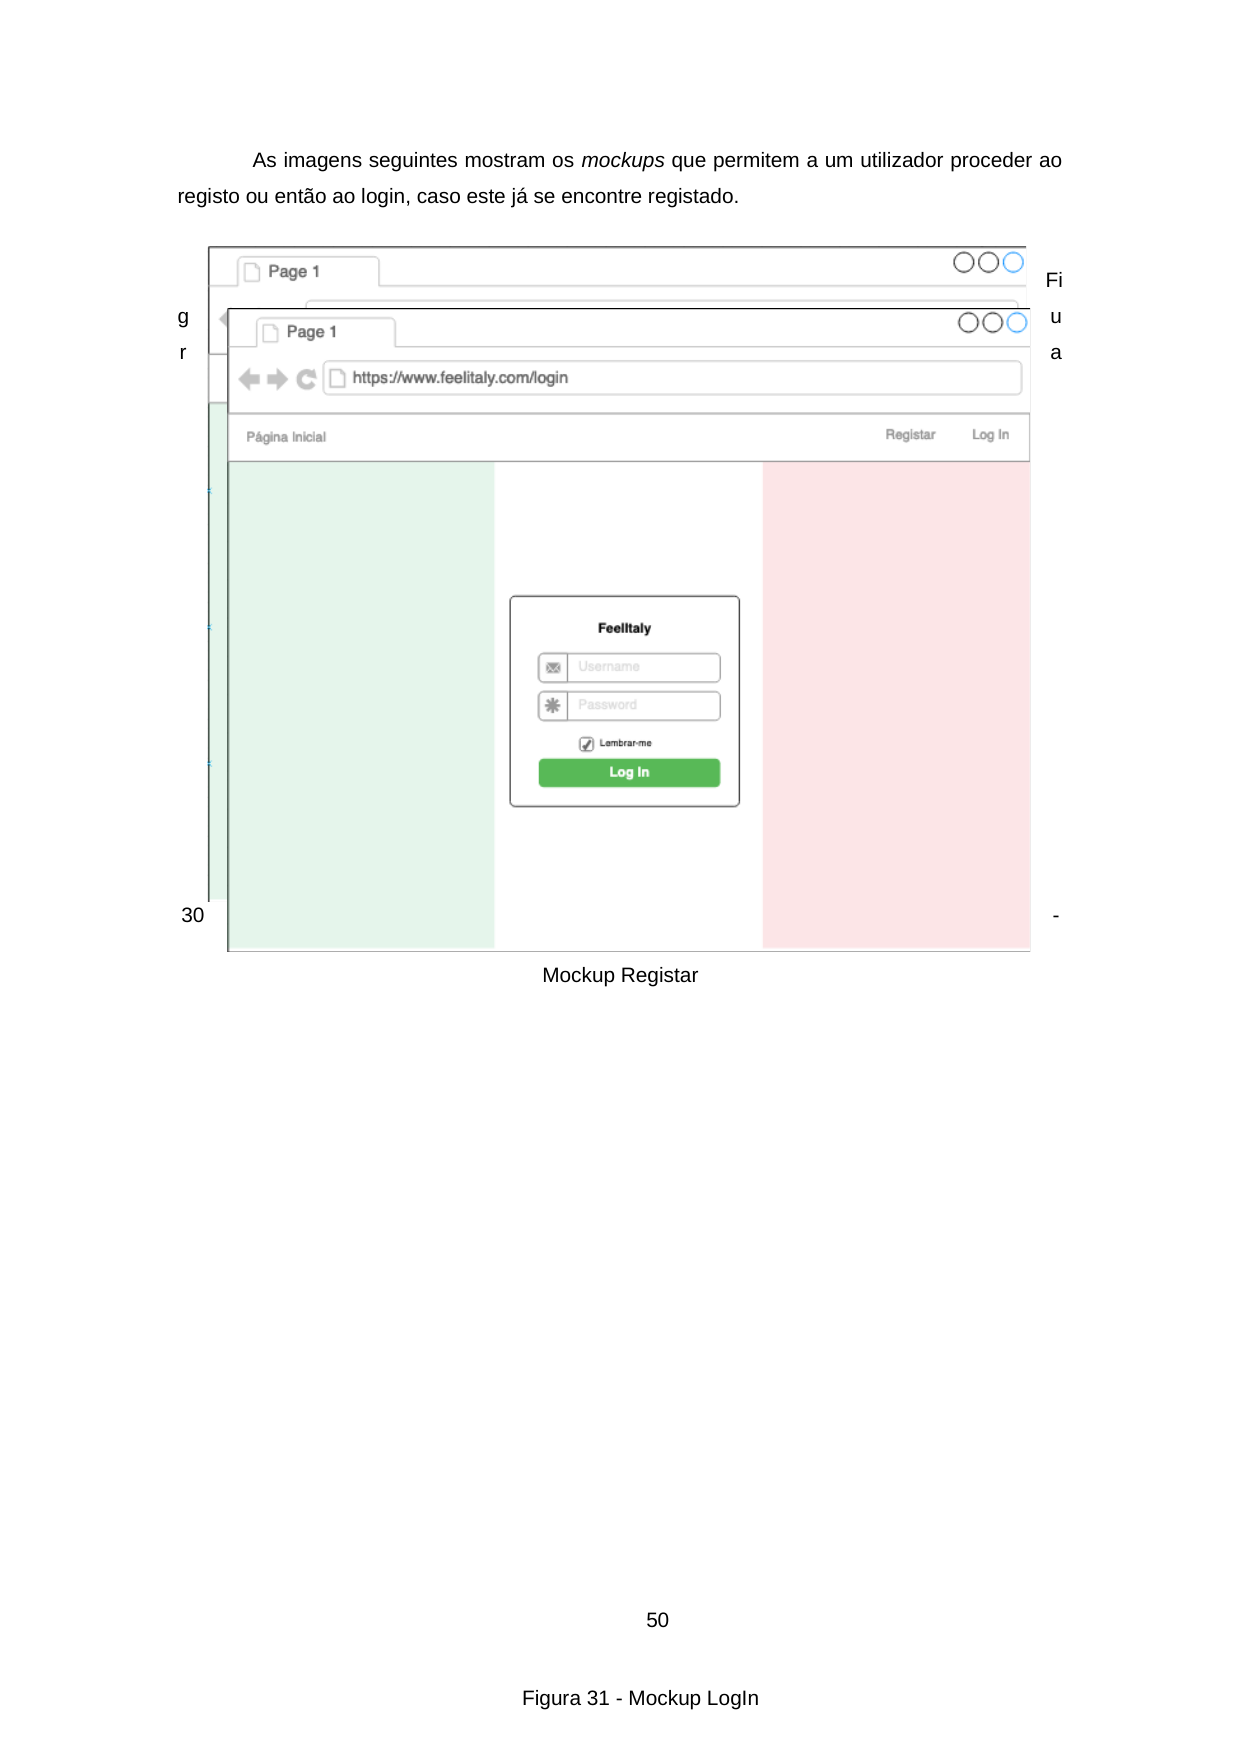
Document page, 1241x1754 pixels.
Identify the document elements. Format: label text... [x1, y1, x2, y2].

text As imagens seguintes mostram os mockups que permitem a um utilizador proceder ao registo ou então ao login, caso este já se encontre registado. [177, 148, 1063, 208]
picture [207, 246, 1032, 952]
